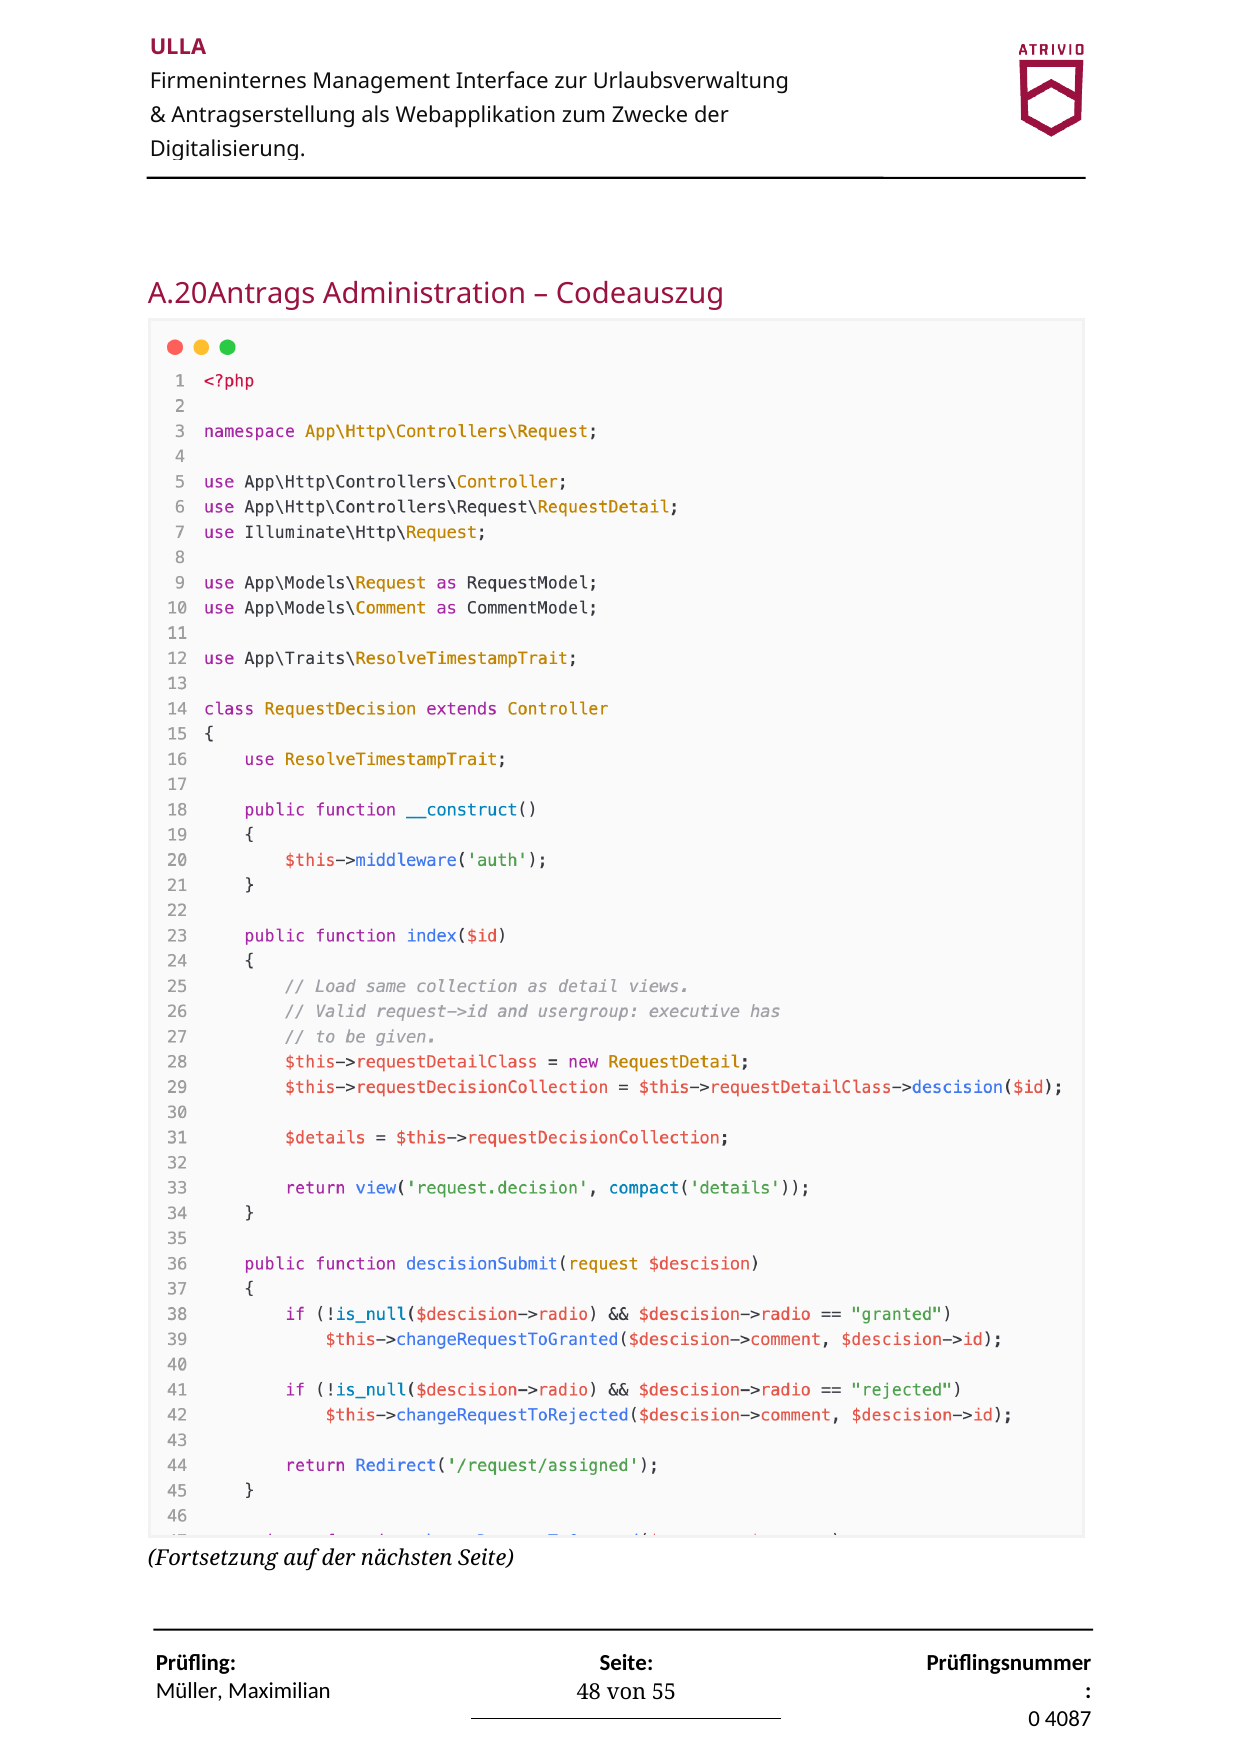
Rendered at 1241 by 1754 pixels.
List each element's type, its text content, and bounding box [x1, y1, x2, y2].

picture [1008, 33, 1094, 147]
subtitle A.20 Antrags Administration – Codeauszug [148, 272, 1093, 312]
picture [151, 321, 1082, 1535]
